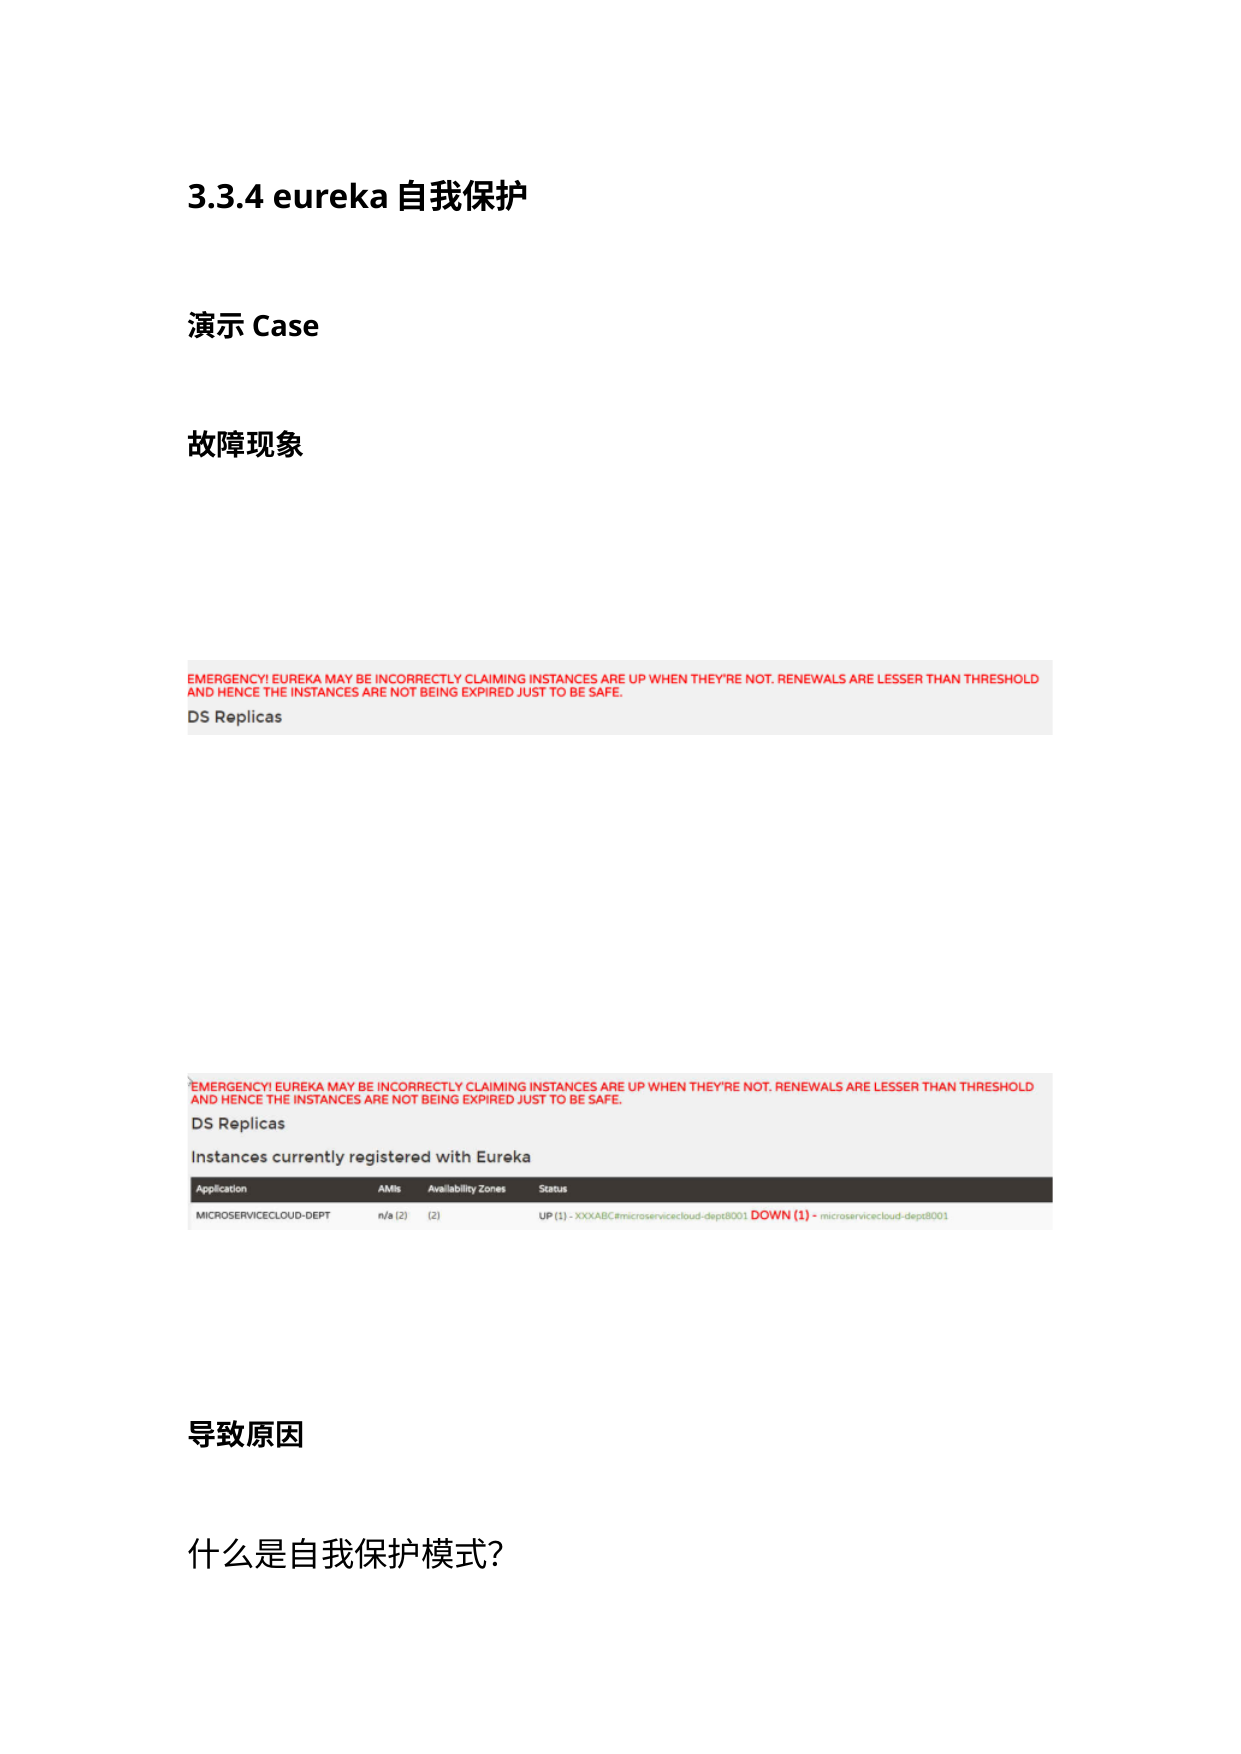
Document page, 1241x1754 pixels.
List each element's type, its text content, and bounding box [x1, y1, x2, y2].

picture [187, 660, 1053, 735]
text 导致原因 [187, 1401, 1053, 1466]
text eureka自我保护 [187, 162, 1053, 227]
text 什么是自我保护模式？ [187, 1519, 1053, 1584]
text 演示Case [187, 291, 1053, 356]
picture [187, 1073, 1053, 1230]
text 故障现象 [187, 410, 1053, 475]
